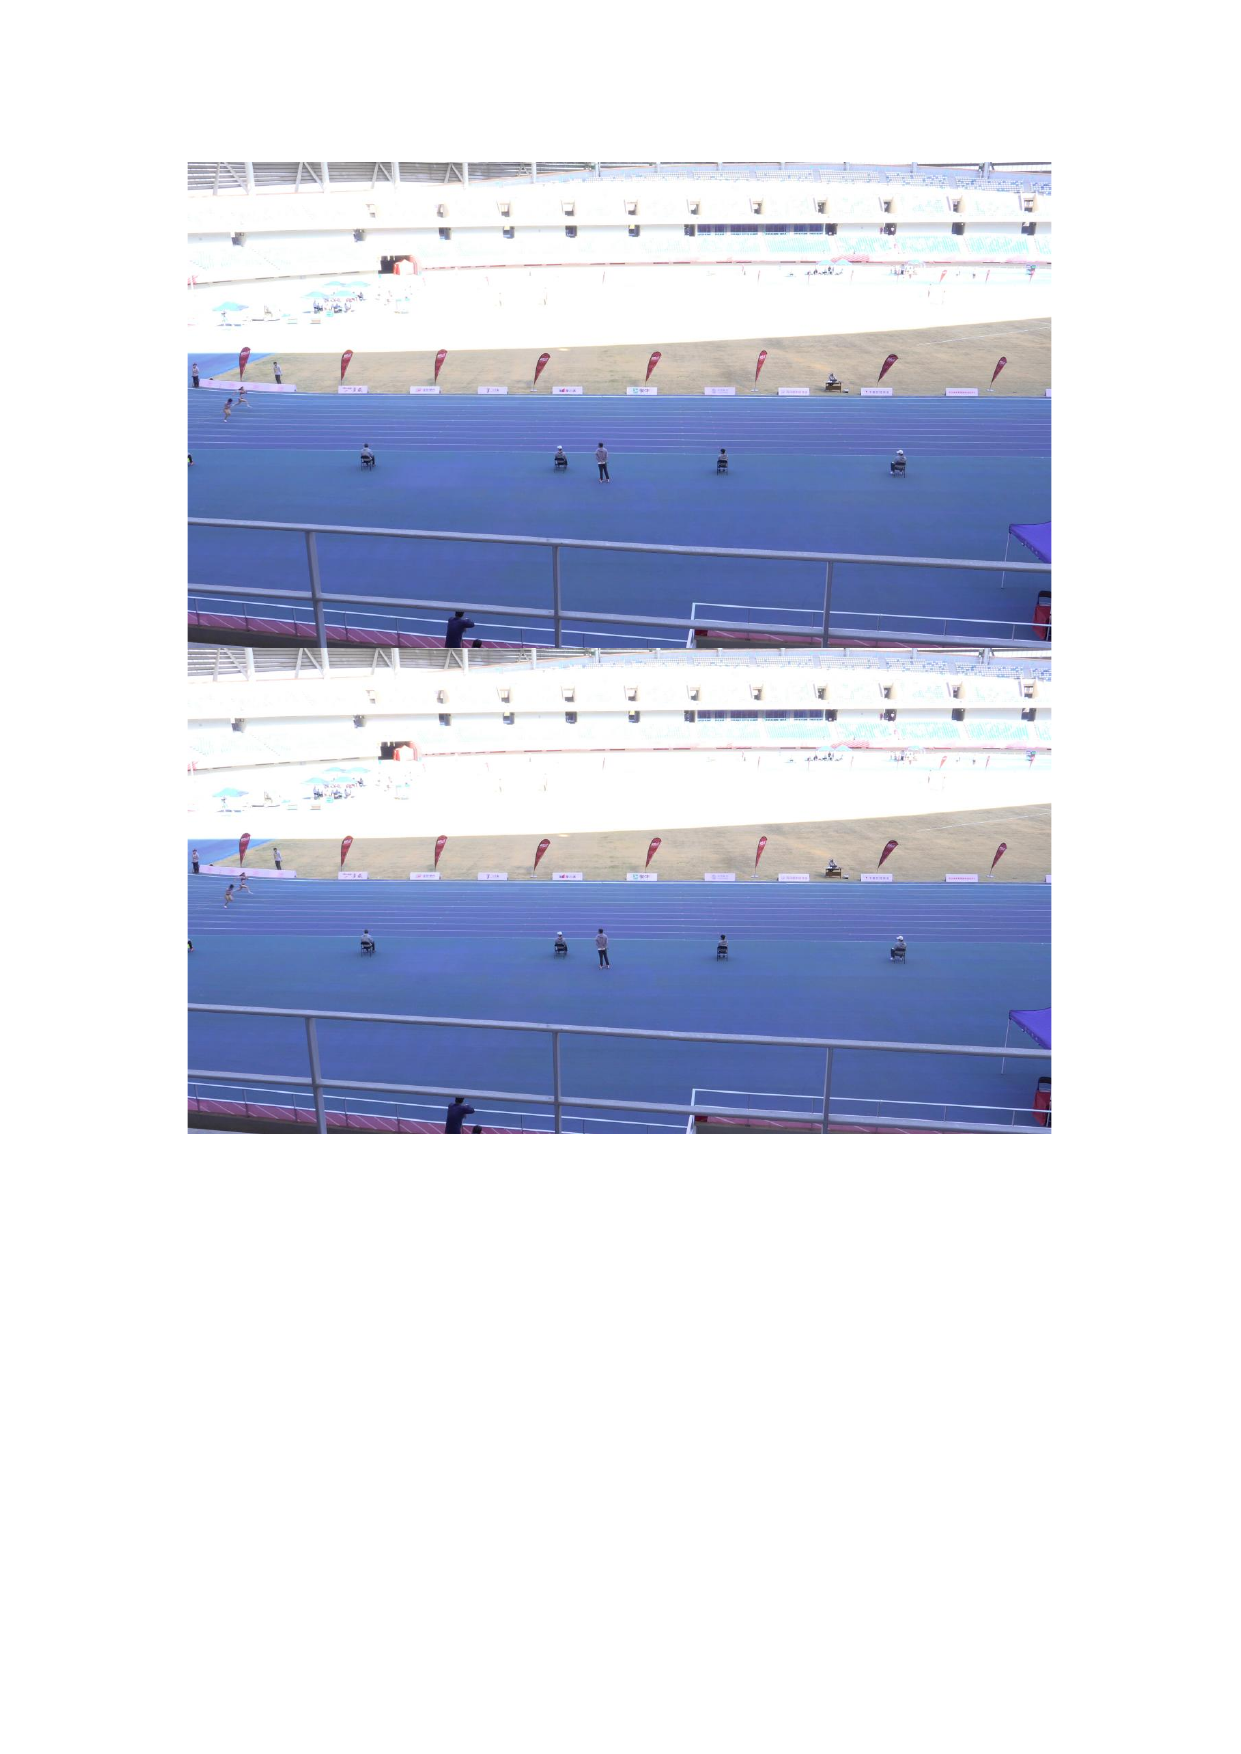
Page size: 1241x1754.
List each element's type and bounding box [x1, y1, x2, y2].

picture [187, 162, 1052, 1134]
